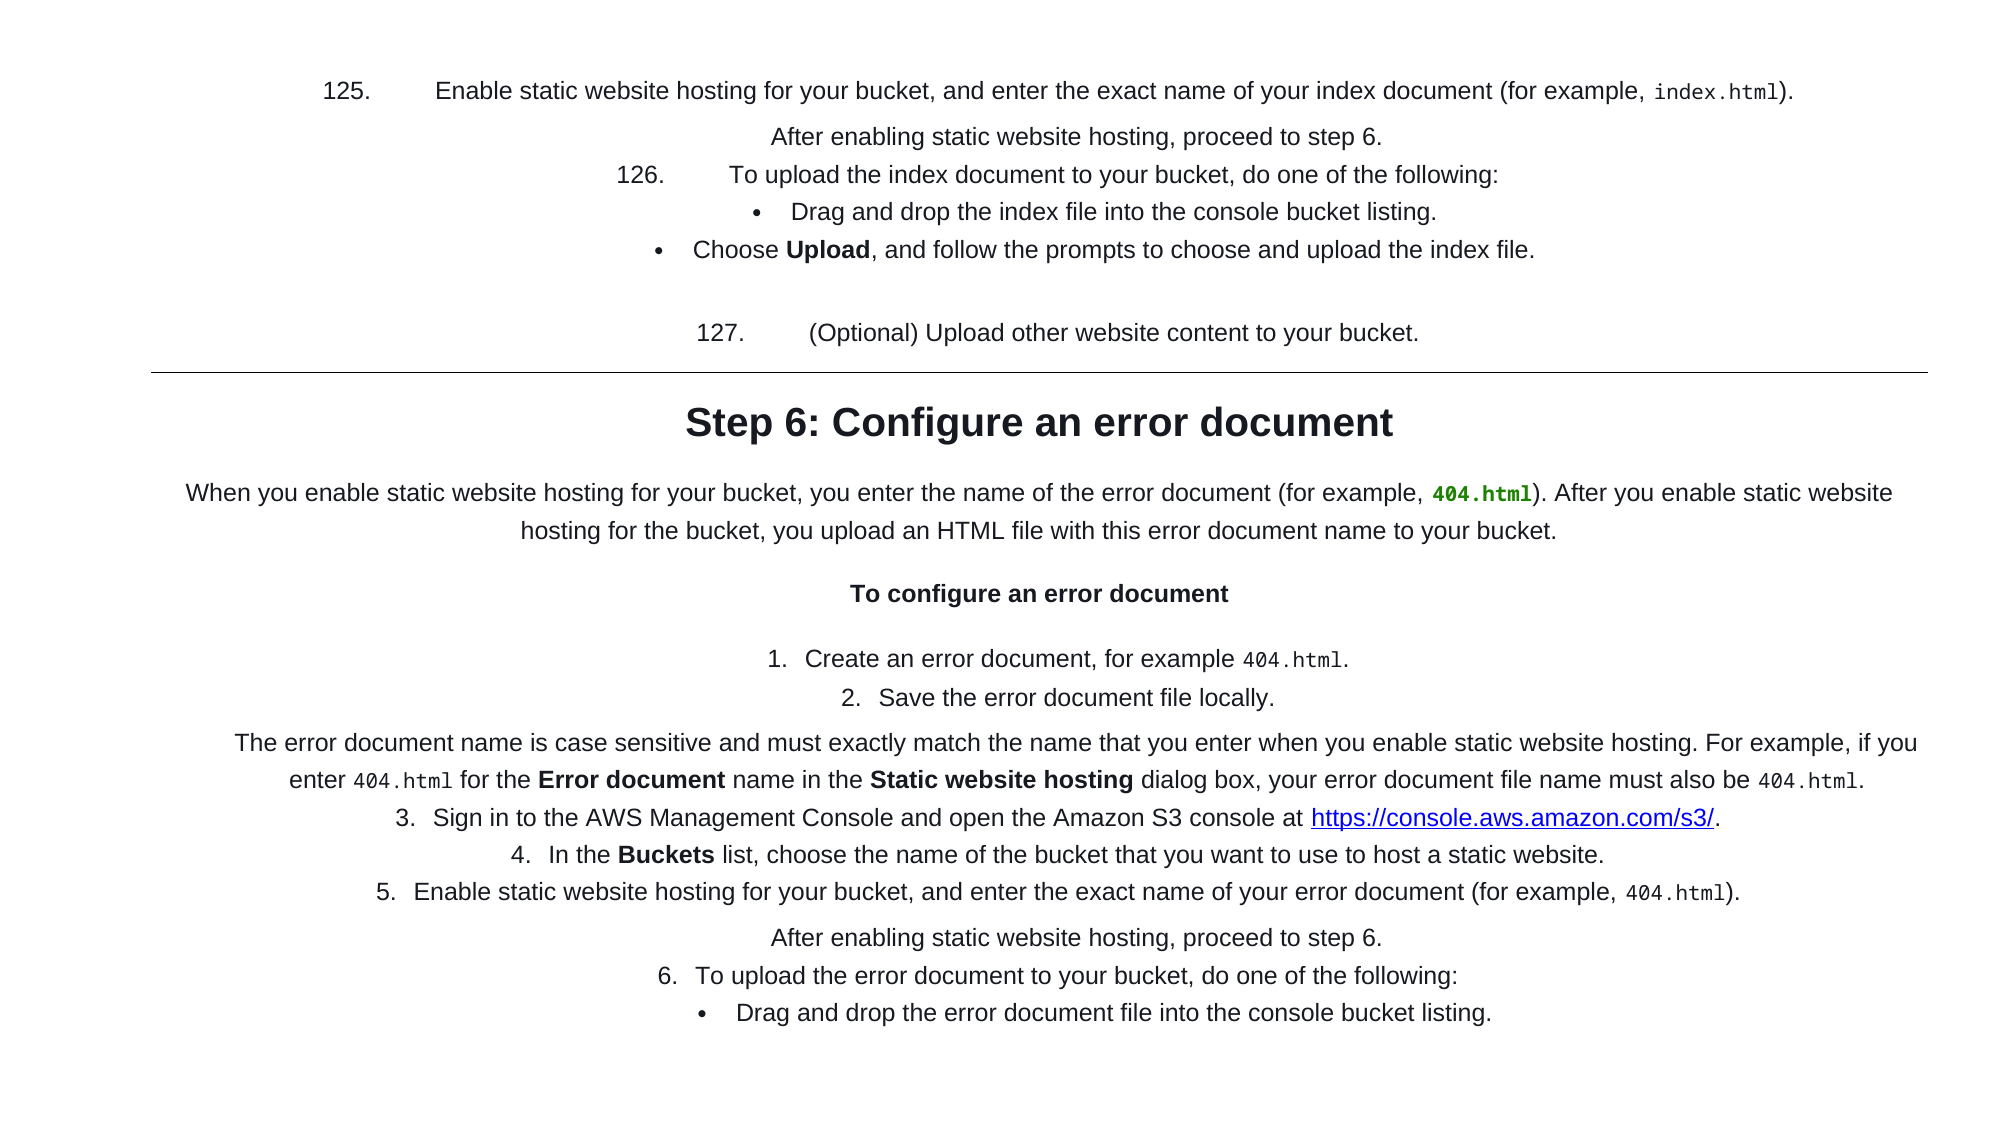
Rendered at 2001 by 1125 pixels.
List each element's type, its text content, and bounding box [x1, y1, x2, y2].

text After enabling static website hosting, proceed to step 6. [226, 914, 1928, 952]
list To upload the error document to your bucket, do one of the following: [188, 952, 1928, 989]
list To upload the index document to your bucket, do one of the following: [188, 151, 1928, 189]
list Choose Upload, and follow the prompts to choose and upload the index file. [263, 226, 1928, 264]
list In the Buckets list, choose the name of the bucket that you want to use to host a static website. [188, 832, 1928, 869]
text To configure an error document [151, 570, 1928, 607]
list Drag and drop the error document file into the console bucket listing. [263, 989, 1928, 1027]
text The error document name is case sensitive and must exactly match the name that you enter when you enable static website hosting. For example, if you enter 404.html for the Error document name in the Static website hosting dialog box, your error document file name must also be 404.html. [226, 719, 1928, 794]
list Save the error document file locally. [188, 674, 1928, 711]
list Enable static website hosting for your bucket, and enter the exact name of your index document (for example, index.html). [188, 68, 1928, 106]
text Step 6: Configure an error document [151, 373, 1928, 445]
list (Optional) Upload other website content to your bucket. [188, 309, 1928, 346]
text When you enable static website hosting for your bucket, you enter the name of the error document (for example, 404.html). After you enable static website hosting for the bucket, you upload an HTML file with this error document name to your bucket. [151, 470, 1928, 545]
list Create an error document, for example 404.html. [188, 636, 1928, 674]
list Enable static website hosting for your bucket, and enter the exact name of your error document (for example, 404.html). [188, 869, 1928, 907]
list Sign in to the AWS Management Console and open the Amazon S3 console at https://console.aws.amazon.com/s3/. [188, 794, 1928, 832]
list Drag and drop the index file into the console bucket listing. [263, 189, 1928, 226]
text After enabling static website hosting, proceed to step 6. [226, 114, 1928, 151]
